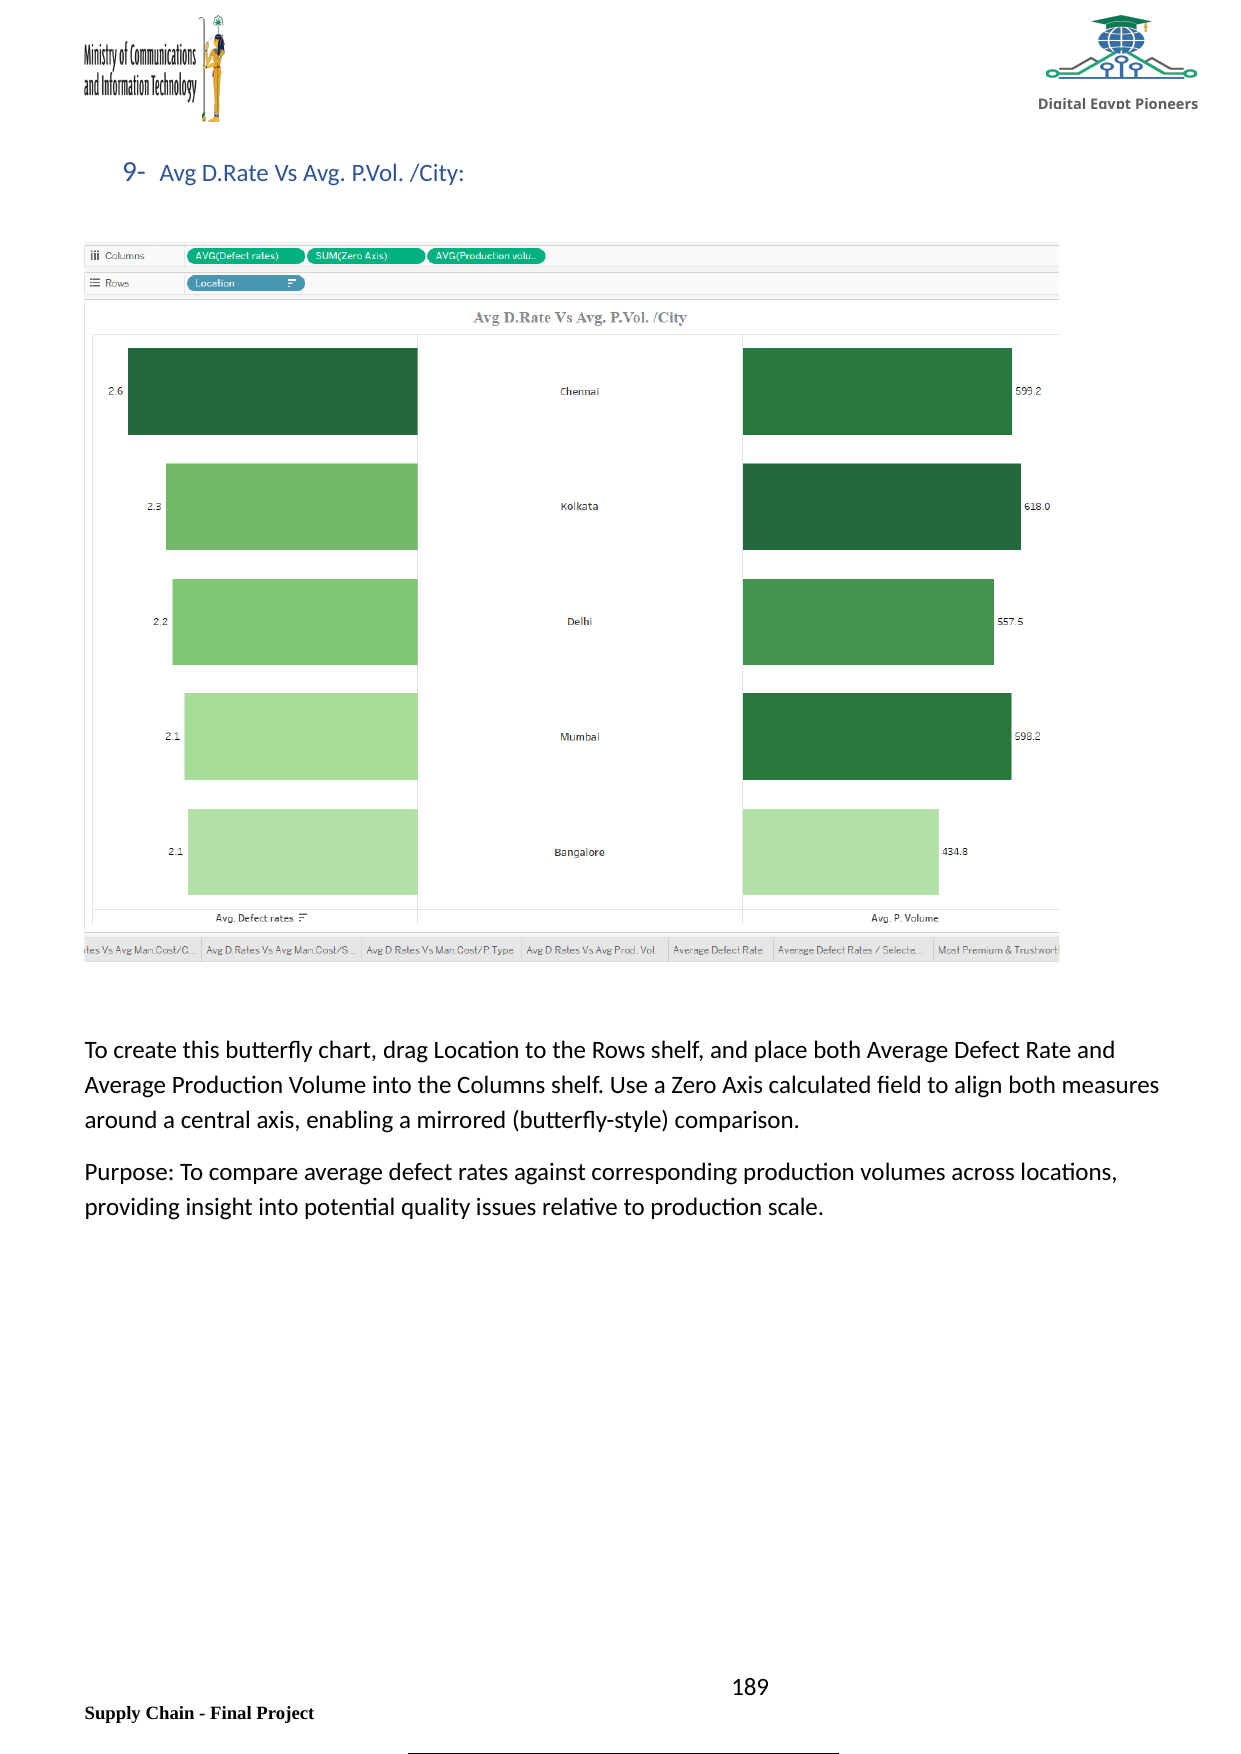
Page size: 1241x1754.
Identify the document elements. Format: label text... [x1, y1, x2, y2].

picture [84, 242, 1060, 962]
text To create this butterfly chart, drag Location to the Rows shelf, and place both Average Defect Rate and Average Production Volume into the Columns shelf. Use a Zero Axis calculated field to align both measures around a central axis, enabling a mirrored (butterfly-style) comparison. [84, 1035, 1162, 1135]
text Purpose: To compare average defect rates against corresponding production volumes across locations, providing insight into potential quality issues relative to production scale. [84, 1156, 1162, 1222]
picture [1045, 15, 1197, 82]
subtitle Avg D.Rate Vs Avg. P.Vol. /City: [122, 153, 1162, 229]
picture [84, 15, 225, 122]
